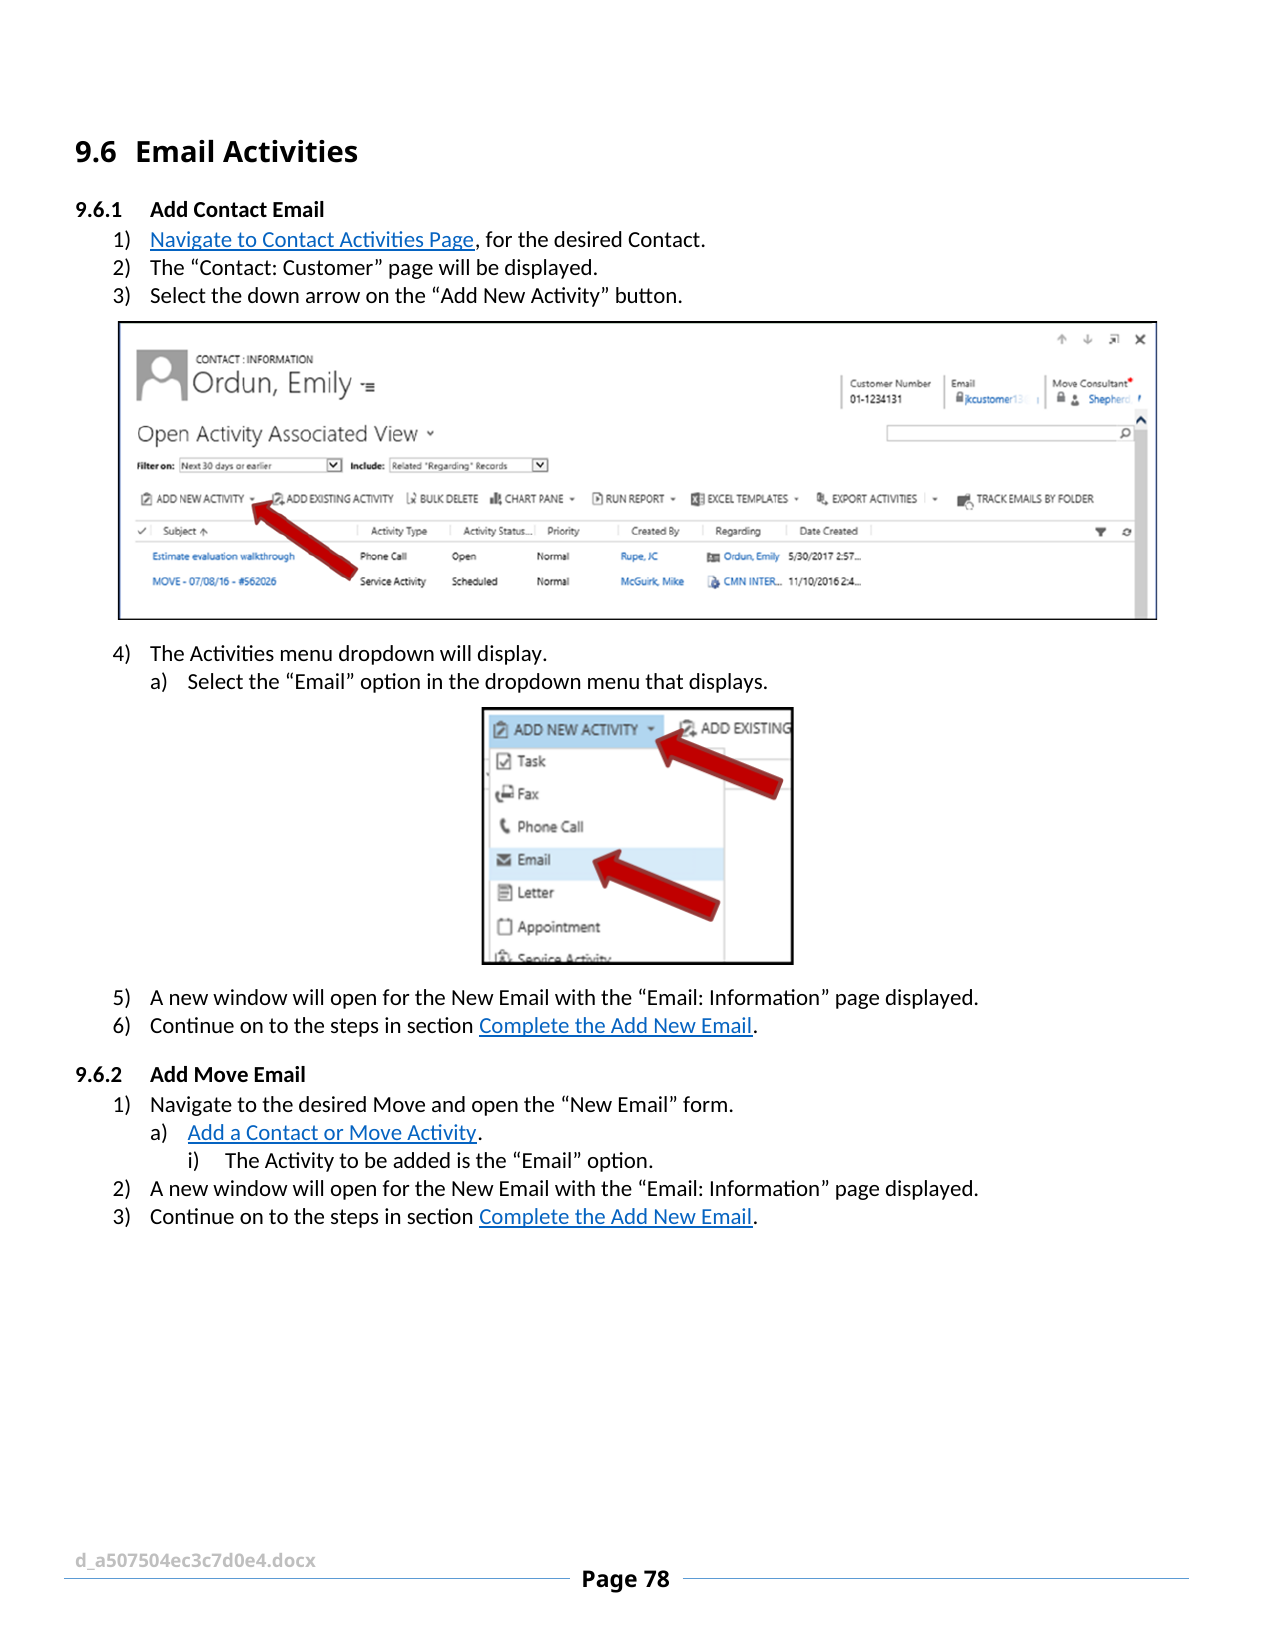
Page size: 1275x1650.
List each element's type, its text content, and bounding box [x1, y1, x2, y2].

list The Activity to be added is the “Email” option. [187, 1146, 1200, 1174]
list The “Contact: Customer” page will be displayed. [112, 253, 1200, 281]
picture [117, 321, 1158, 620]
list Navigate to Contact Activities Page, for the desired Contact. [112, 225, 1200, 253]
picture [481, 707, 794, 965]
subtitle Add Move Email [75, 1060, 1200, 1088]
list Add a Contact or Move Activity. [150, 1118, 1200, 1146]
list The Activities menu dropdown will display. [112, 639, 1200, 667]
list A new window will open for the New Email with the “Email: Information” page displayed. [112, 983, 1200, 1011]
list Select the “Email” option in the dropdown menu that displays. [150, 667, 1200, 695]
list Continue on to the steps in section Complete the Add New Email. [112, 1011, 1200, 1039]
list A new window will open for the New Email with the “Email: Information” page displayed. [112, 1174, 1200, 1202]
list Continue on to the steps in section Complete the Add New Email. [112, 1202, 1200, 1230]
list Select the down arrow on the “Add New Activity” button. [112, 281, 1200, 309]
list Navigate to the desired Move and open the “New Email” form. [112, 1090, 1200, 1118]
subtitle Add Contact Email [75, 195, 1200, 223]
subtitle Email Activities [75, 131, 1200, 171]
